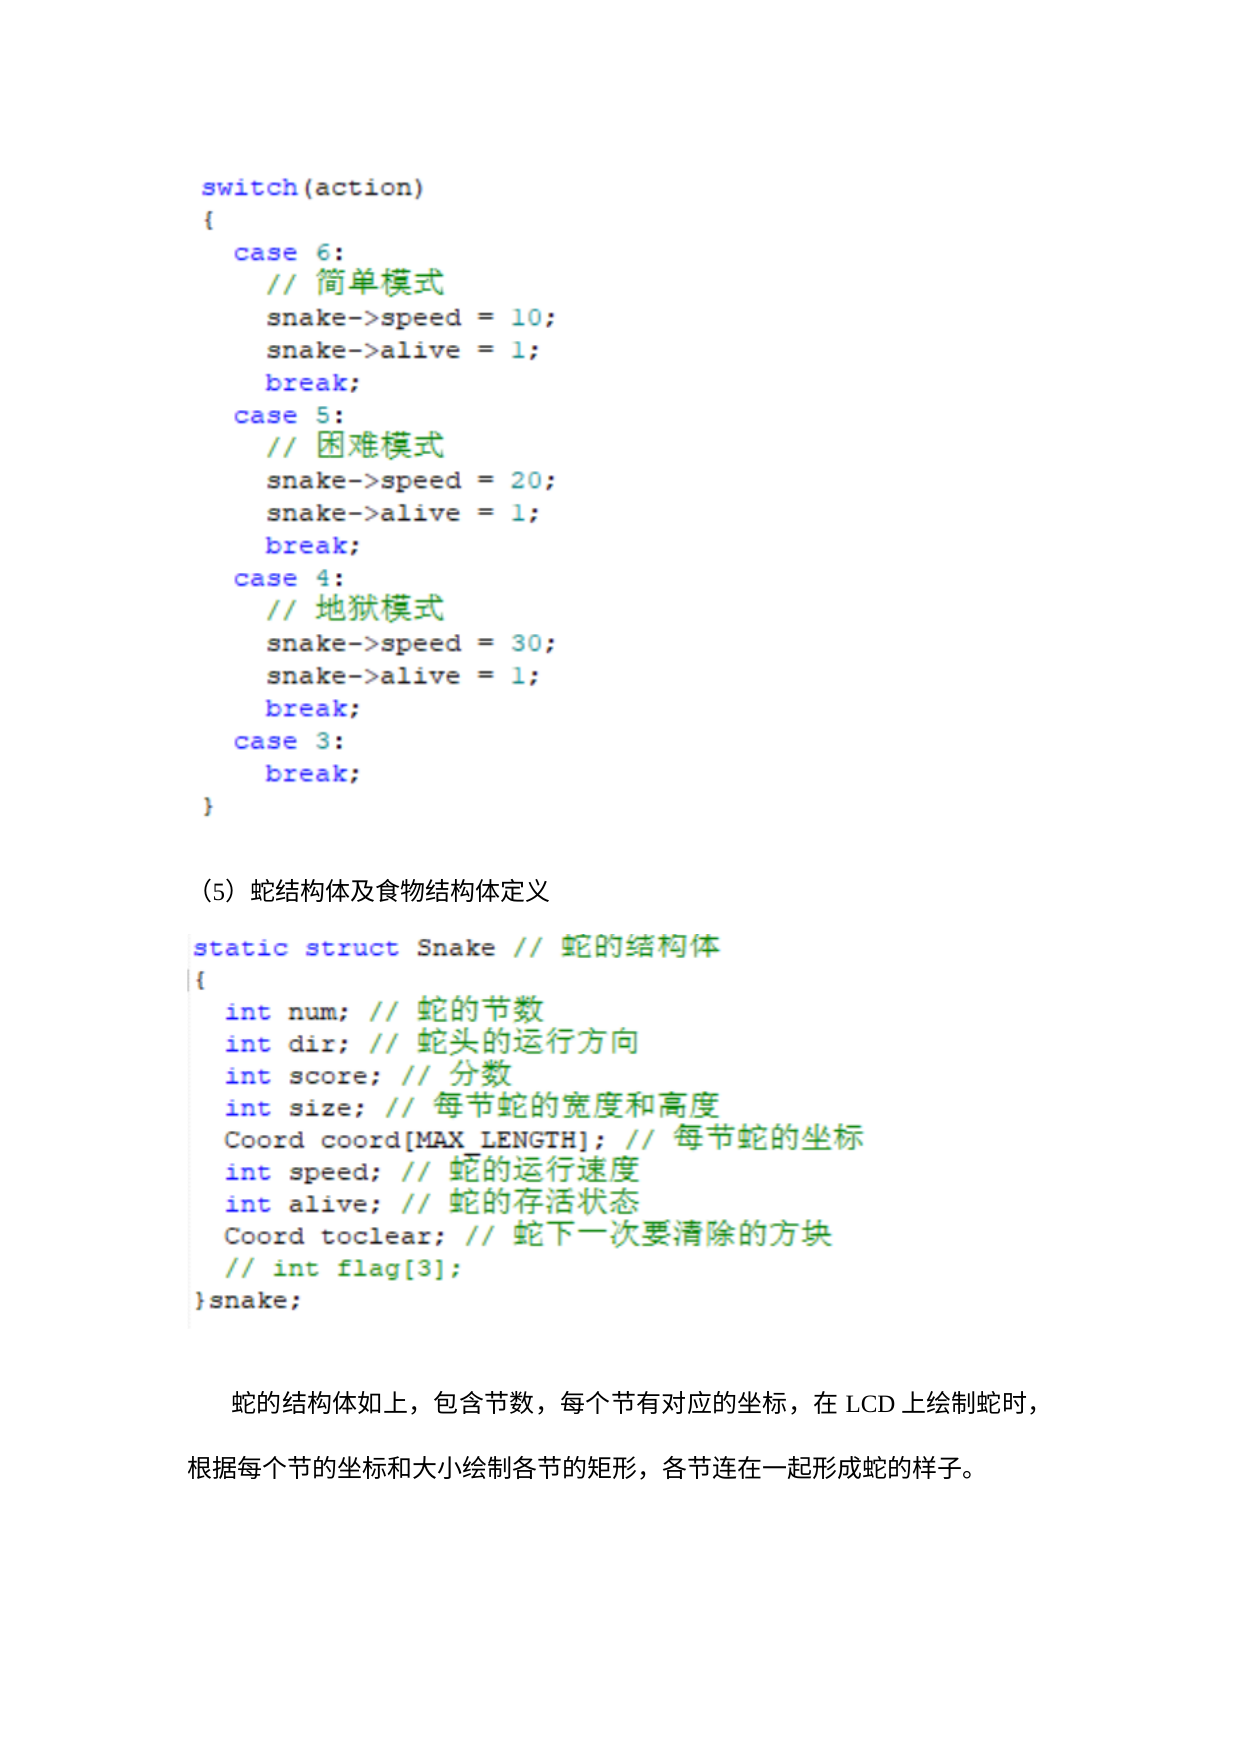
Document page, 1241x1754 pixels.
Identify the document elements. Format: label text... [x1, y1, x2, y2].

text （5）蛇结构体及食物结构体定义 [187, 857, 1053, 922]
picture [187, 934, 866, 1329]
picture [187, 162, 565, 827]
text 蛇的结构体如上，包含节数，每个节有对应的坐标，在LCD上绘制蛇时，根据每个节的坐标和大小绘制各节的矩形，各节连在一起形成蛇的样子。 [187, 1369, 1053, 1499]
